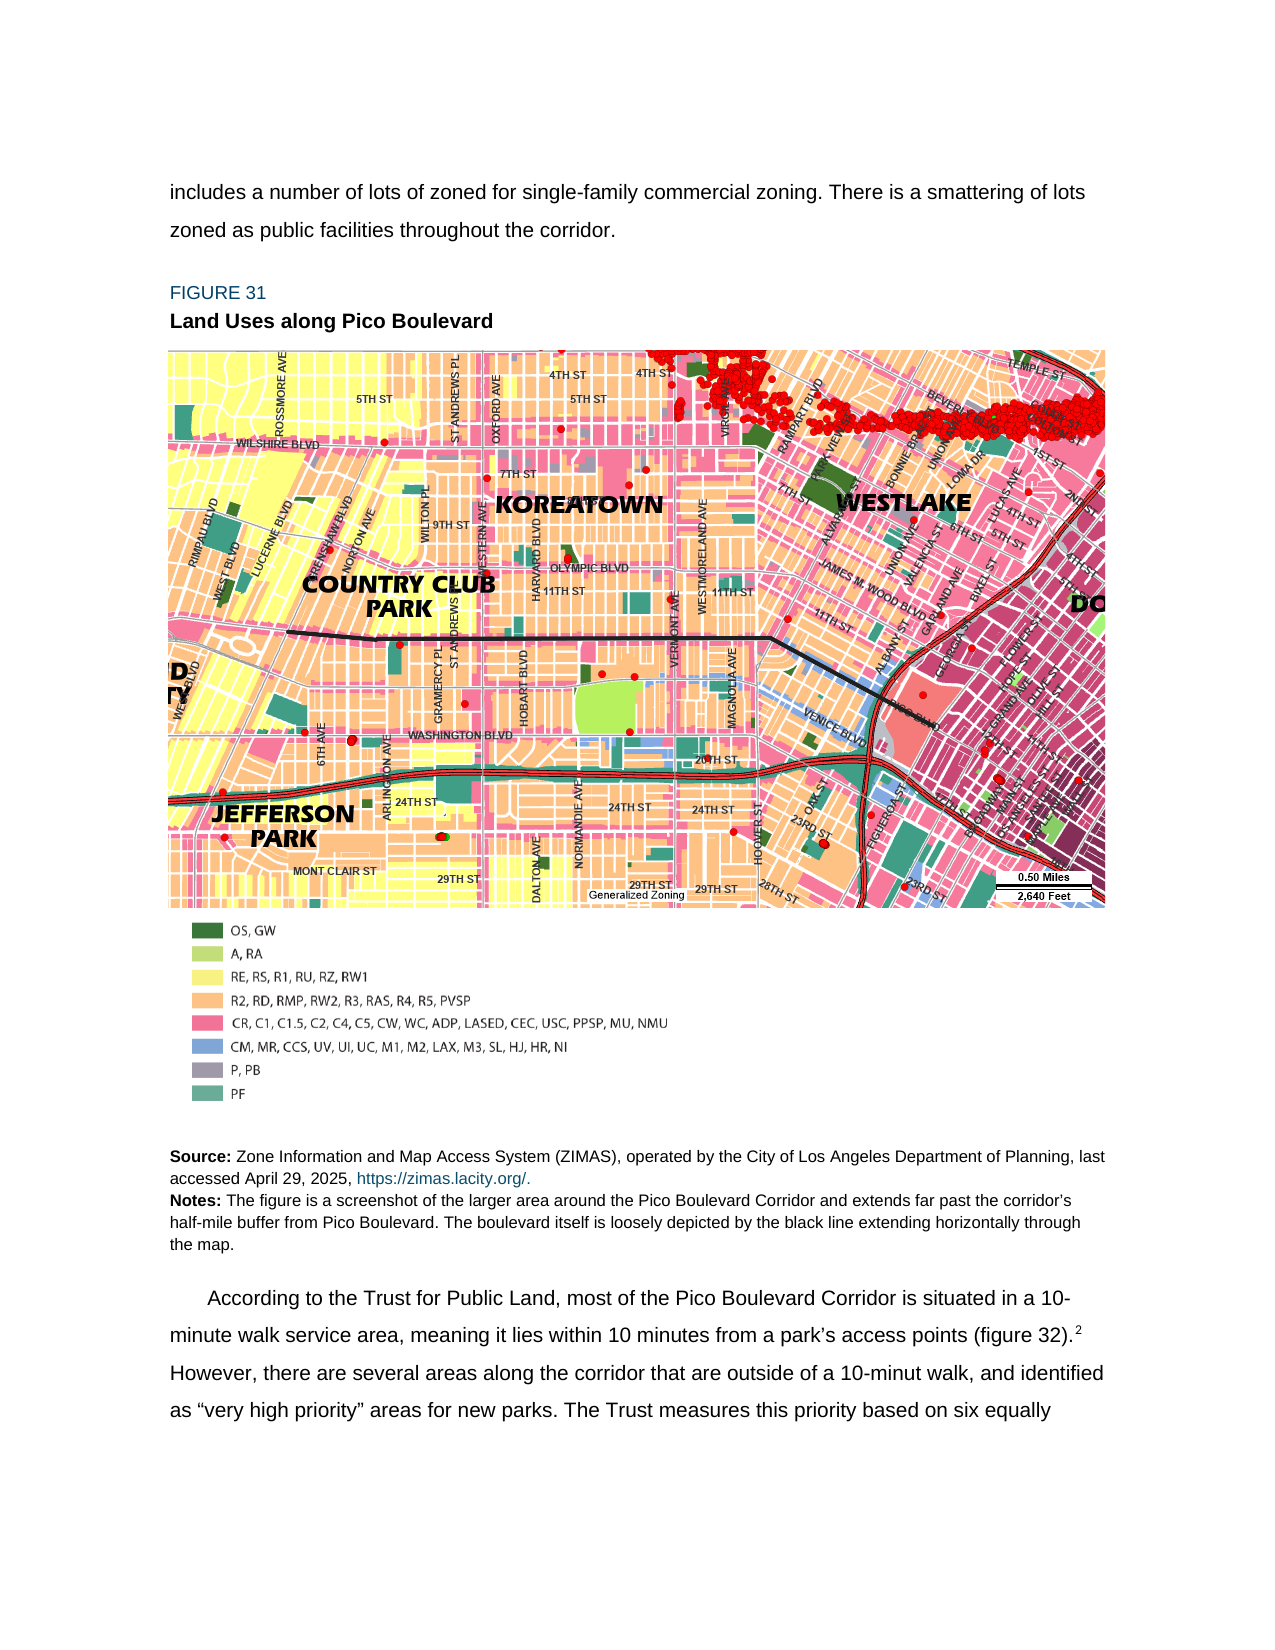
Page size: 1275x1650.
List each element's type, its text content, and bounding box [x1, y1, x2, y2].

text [169, 1275, 1106, 1425]
text FIGURE 31 [169, 282, 1106, 303]
text Notes: The figure is a screenshot of the larger area around the Pico Boulevard Corridor and extends far past the corridor’s half-mile buffer from Pico Boulevard. The boulevard itself is loosely depicted by the black line extending horizontally through the map. [169, 1191, 1106, 1254]
text Source: Zone Information and Map Access System (ZIMAS), operated by the City of Los Angeles Department of Planning, last accessed April 29, 2025, https://zimas.lacity.org/. [169, 909, 1106, 1188]
picture [168, 350, 1106, 1122]
title Land Uses along Pico Boulevard [169, 303, 1106, 335]
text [169, 169, 1106, 244]
